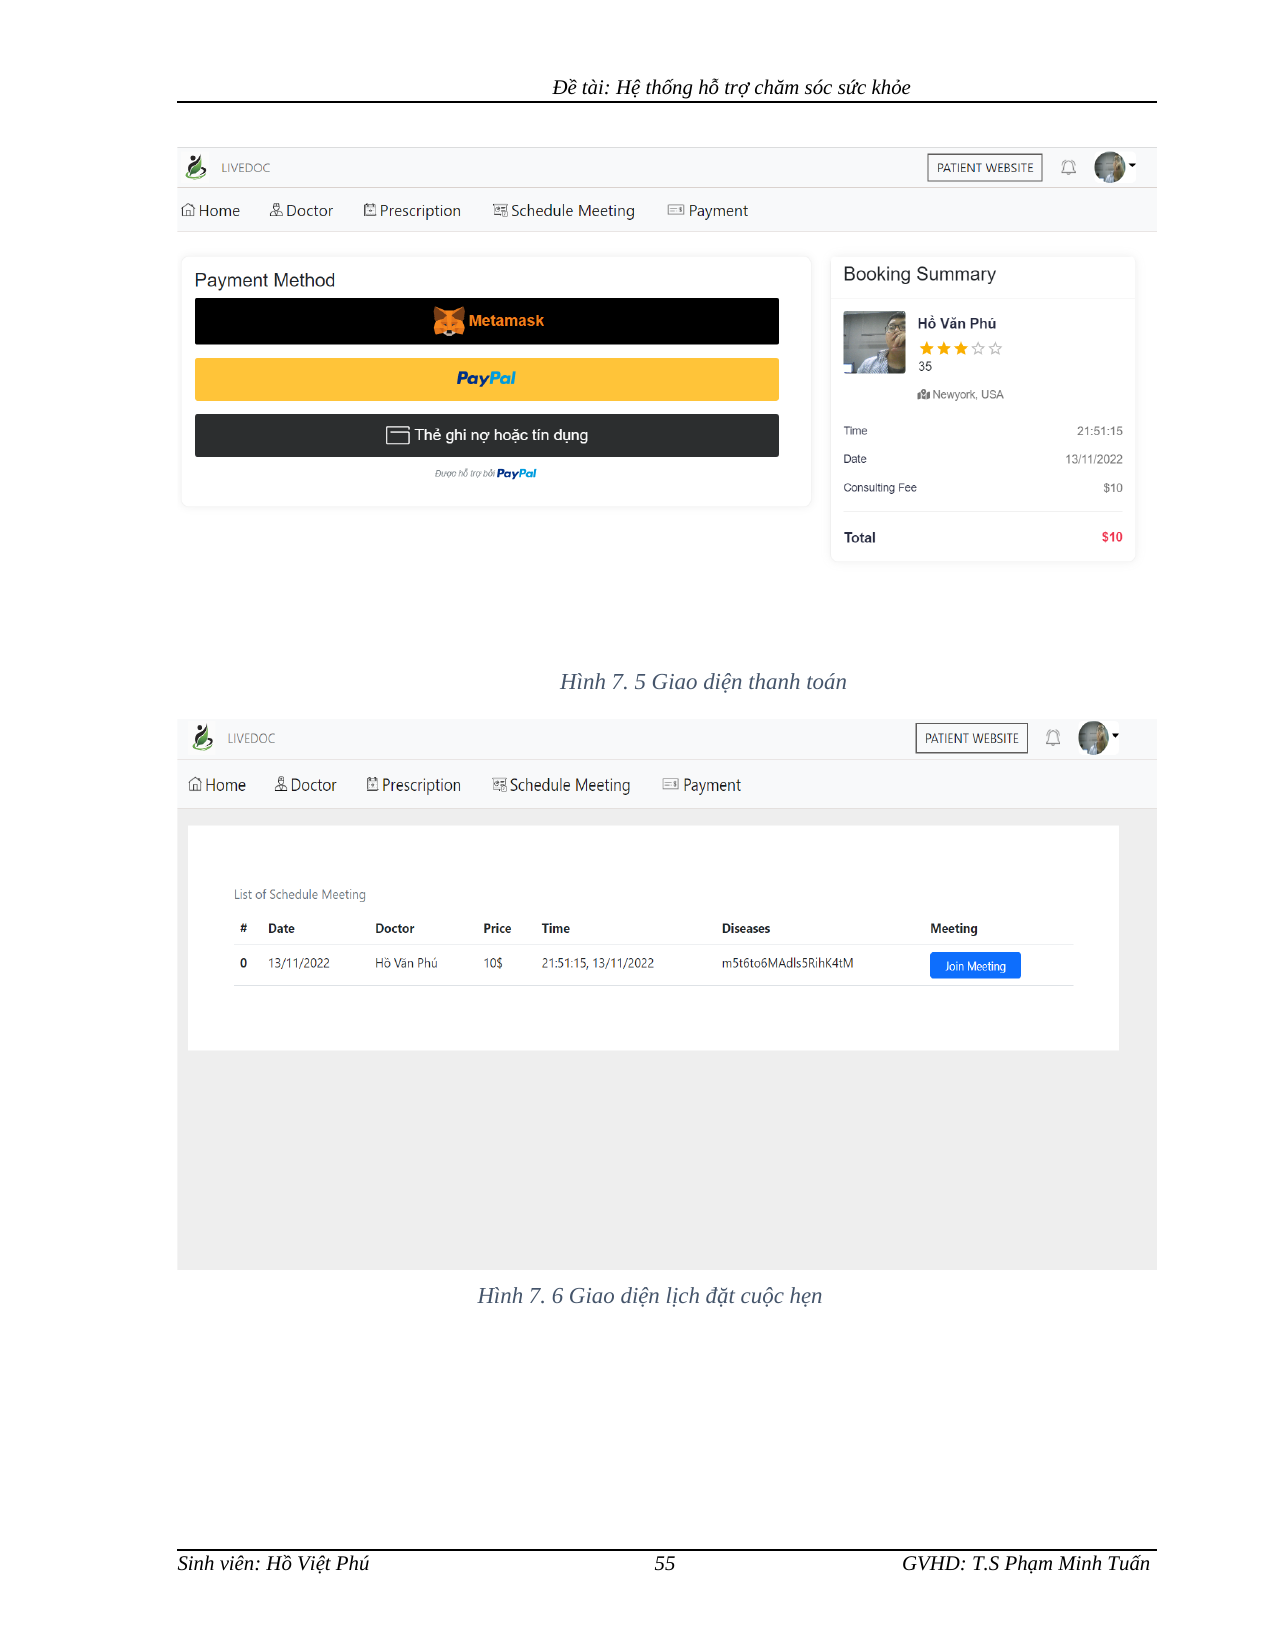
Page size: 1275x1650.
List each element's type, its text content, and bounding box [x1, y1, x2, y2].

picture [177, 147, 1157, 656]
picture [177, 719, 1157, 1270]
